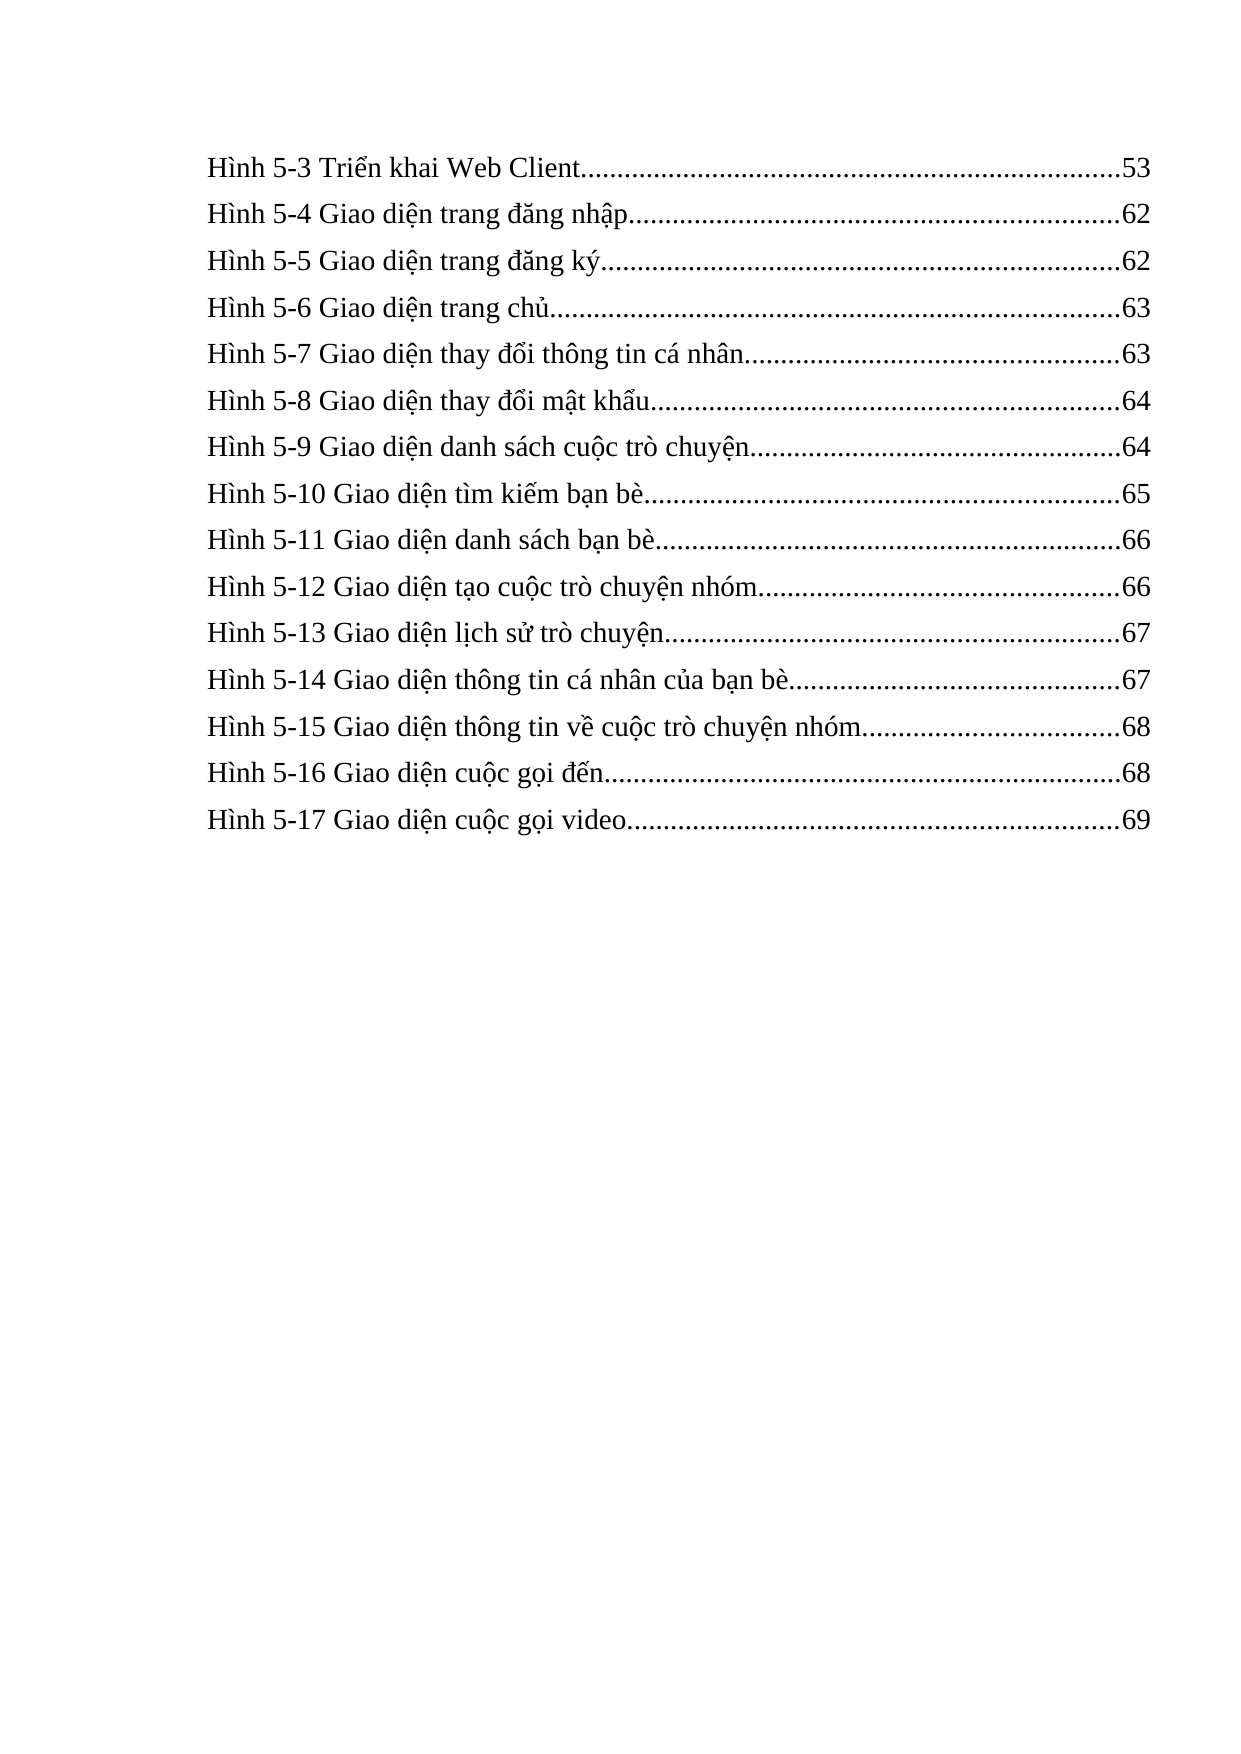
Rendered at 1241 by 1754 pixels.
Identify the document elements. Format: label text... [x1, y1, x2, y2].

text Hình 5-10 Giao diện tìm kiếm bạn bè 65 [207, 476, 1152, 509]
text Hình 5-11 Giao diện danh sách bạn bè 66 [207, 522, 1152, 556]
text Hình 5-12 Giao diện tạo cuộc trò chuyện nhóm 66 [207, 569, 1152, 603]
text Hình 5-5 Giao diện trang đăng ký 62 [207, 243, 1152, 277]
text Hình 5-7 Giao diện thay đổi thông tin cá nhân 63 [207, 336, 1152, 370]
text Hình 5-9 Giao diện danh sách cuộc trò chuyện 64 [207, 429, 1152, 463]
text Hình 5-16 Giao diện cuộc gọi đến 68 [207, 755, 1152, 789]
text Hình 5-4 Giao diện trang đăng nhập 62 [207, 197, 1152, 230]
text Hình 5-13 Giao diện lịch sử trò chuyện 67 [207, 616, 1152, 649]
text Hình 5-3 Triển khai Web Client 53 [207, 150, 1152, 183]
text Hình 5-14 Giao diện thông tin cá nhân của bạn bè 67 [207, 662, 1152, 696]
text Hình 5-8 Giao diện thay đổi mật khẩu 64 [207, 383, 1152, 416]
text Hình 5-6 Giao diện trang chủ 63 [207, 290, 1152, 323]
text Hình 5-15 Giao diện thông tin về cuộc trò chuyện nhóm 68 [207, 709, 1152, 742]
text Hình 5-17 Giao diện cuộc gọi video 69 [207, 802, 1152, 835]
